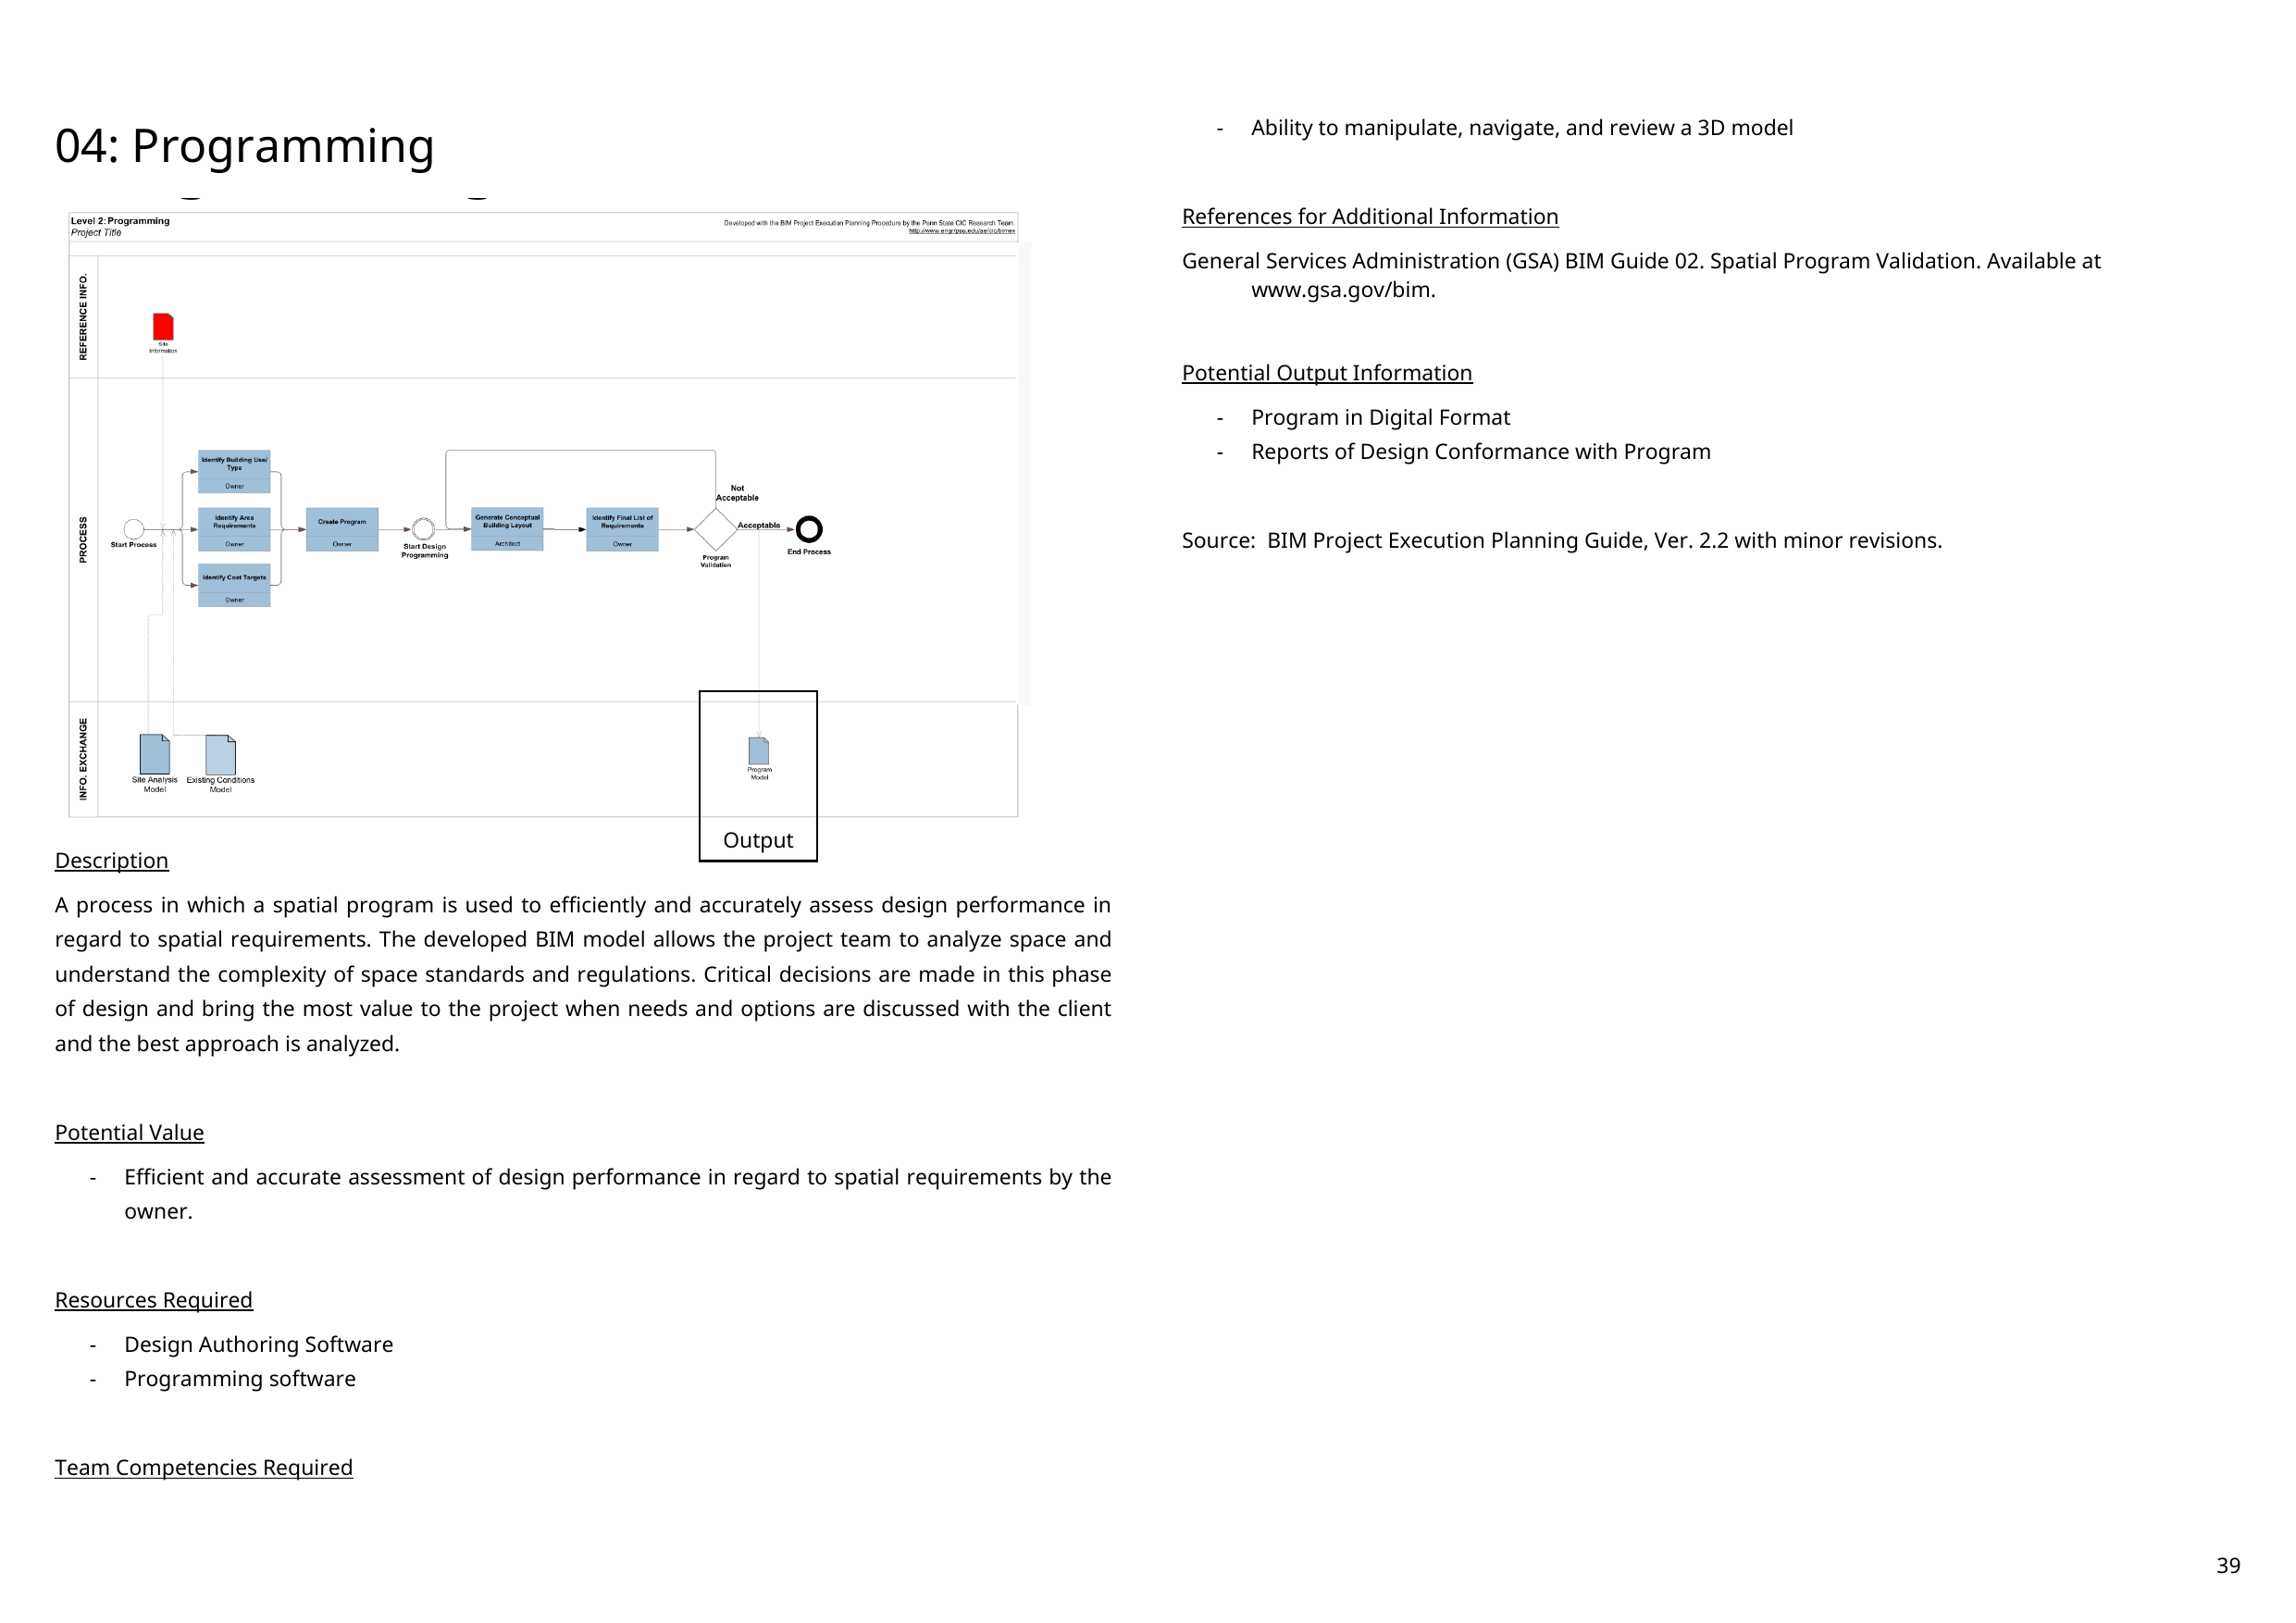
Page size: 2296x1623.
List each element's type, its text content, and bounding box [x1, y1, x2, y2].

text General Services Administration (GSA) BIM Guide 02. Spatial Program Validation. Available at www.gsa.gov/bim. [1182, 246, 2240, 304]
subtitle References for Additional Information [1182, 202, 2240, 230]
text Source: BIM Project Execution Planning Guide, Ver. 2.2 with minor revisions. [1182, 526, 2240, 554]
subtitle Potential Value [55, 1118, 1113, 1146]
subtitle Description [55, 846, 1113, 874]
picture [55, 198, 1032, 831]
list Efficient and accurate assessment of design performance in regard to spatial requirements by the owner. [90, 1162, 1113, 1225]
subtitle 04: Programming [55, 113, 1113, 176]
text A process in which a spatial program is used to efficiently and accurately assess design performance in regard to spatial requirements. The developed BIM model allows the project team to analyze space and understand the complexity of space standards and regulations. Critical decisions are made in this phase of design and bring the most value to the project when needs and options are discussed with the client and the best approach is analyzed. [55, 890, 1113, 1058]
subtitle Team Competencies Required [55, 1453, 1113, 1481]
list Program in Digital Format [1216, 403, 2240, 431]
list Programming software [90, 1364, 1113, 1394]
subtitle Resources Required [55, 1285, 1113, 1314]
subtitle Potential Output Information [1182, 358, 2240, 387]
list Reports of Design Conformance with Program [1216, 437, 2240, 465]
list Ability to manipulate, navigate, and review a 3D model [1216, 113, 2240, 142]
list Design Authoring Software [90, 1330, 1113, 1358]
picture [701, 692, 816, 831]
